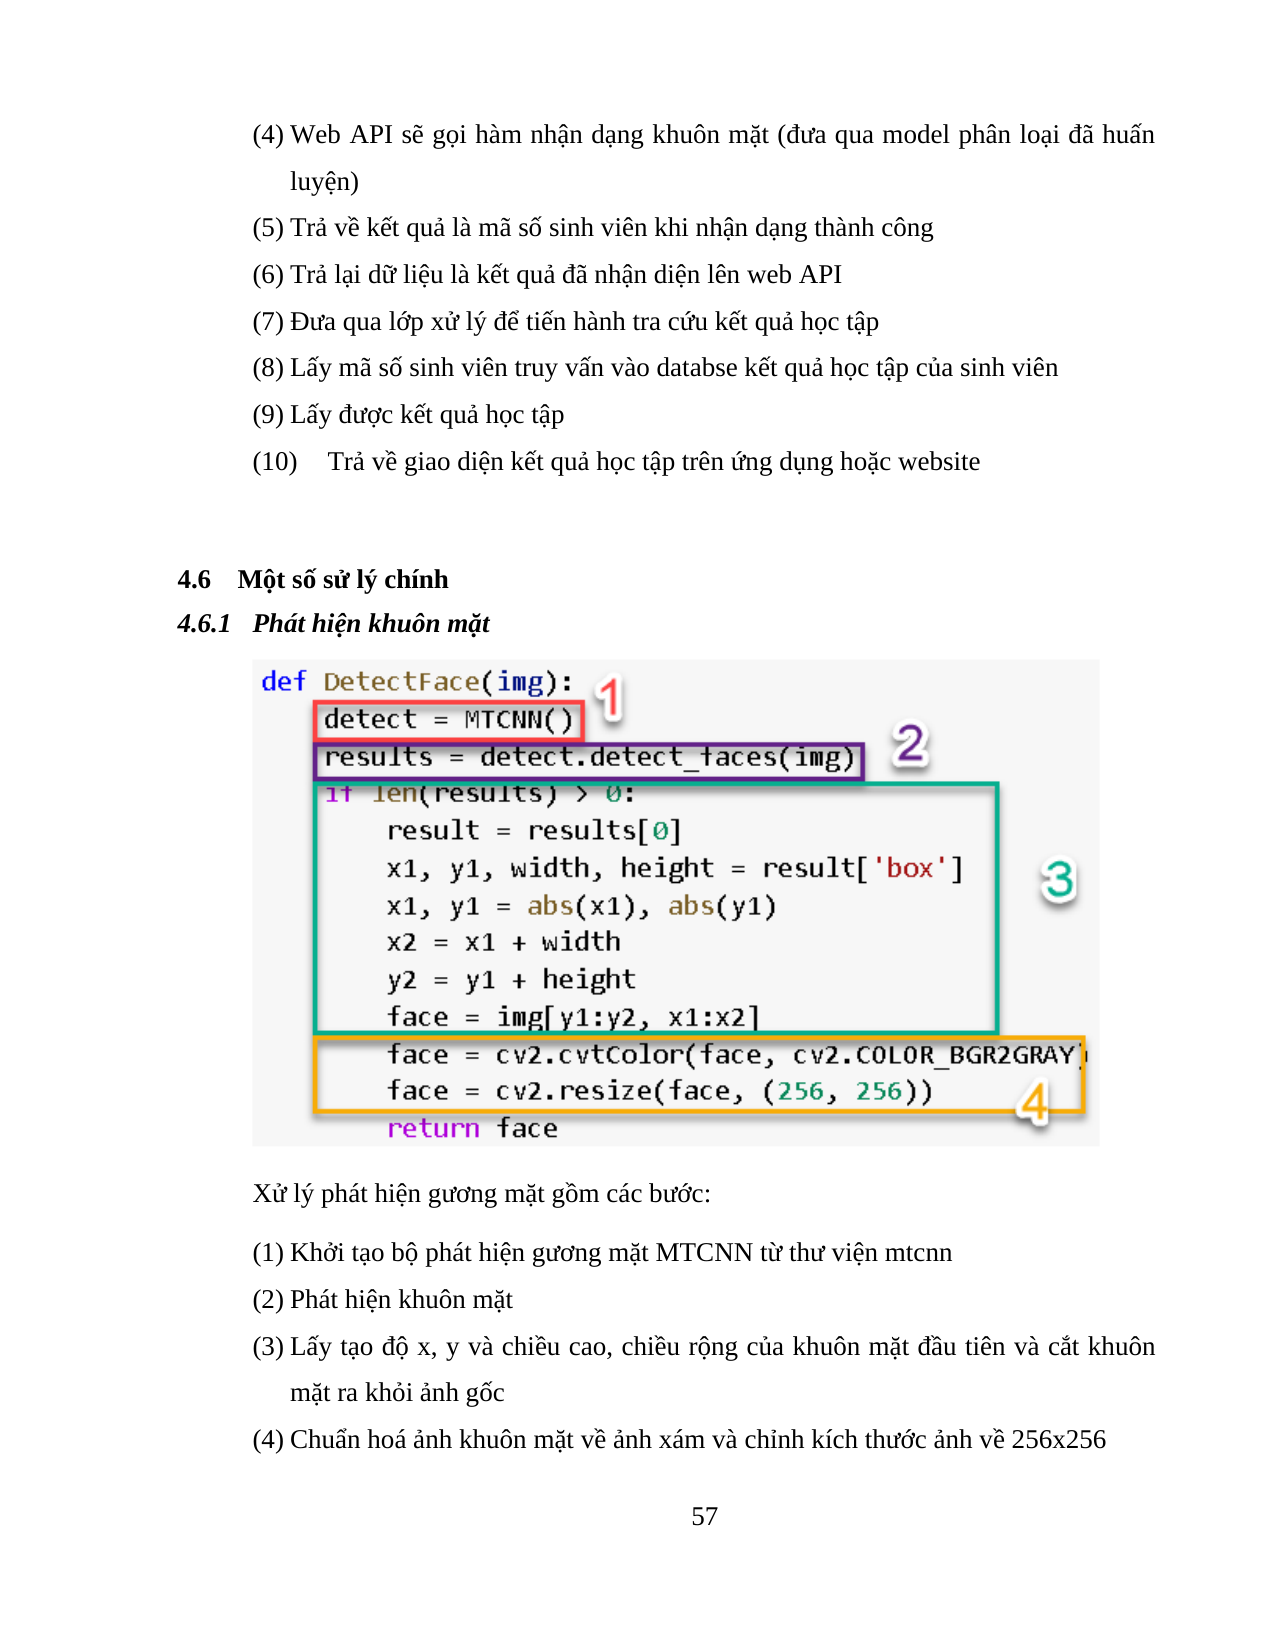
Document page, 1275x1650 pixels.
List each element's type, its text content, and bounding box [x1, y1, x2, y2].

text Xử lý phát hiện gương mặt gồm các bước: [252, 1177, 1157, 1208]
subtitle Một số sử lý chính [177, 563, 1157, 594]
list Phát hiện khuôn mặt [252, 1283, 1157, 1314]
list Lấy mã số sinh viên truy vấn vào databse kết quả học tập của sinh viên [252, 351, 1157, 383]
list Lấy tạo độ x, y và chiều cao, chiều rộng của khuôn mặt đầu tiên và cắt khuôn mặt ra khỏi ảnh gốc [252, 1330, 1157, 1407]
list Lấy được kết quả học tập [252, 398, 1157, 429]
list Khởi tạo bộ phát hiện gương mặt MTCNN từ thư viện mtcnn [252, 1236, 1157, 1267]
list Trả về kết quả là mã số sinh viên khi nhận dạng thành công [252, 211, 1157, 243]
list Đưa qua lớp xử lý để tiến hành tra cứu kết quả học tập [252, 305, 1157, 336]
list Trả lại dữ liệu là kết quả đã nhận diện lên web API [252, 258, 1157, 289]
picture [252, 650, 1100, 1150]
list Web API sẽ gọi hàm nhận dạng khuôn mặt (đưa qua model phân loại đã huấn luyện) [252, 118, 1157, 196]
list Trả về giao diện kết quả học tập trên ứng dụng hoặc website [252, 445, 1157, 476]
subtitle Phát hiện khuôn mặt [177, 607, 1157, 638]
list Chuẩn hoá ảnh khuôn mặt về ảnh xám và chỉnh kích thước ảnh về 256x256 [252, 1423, 1157, 1454]
